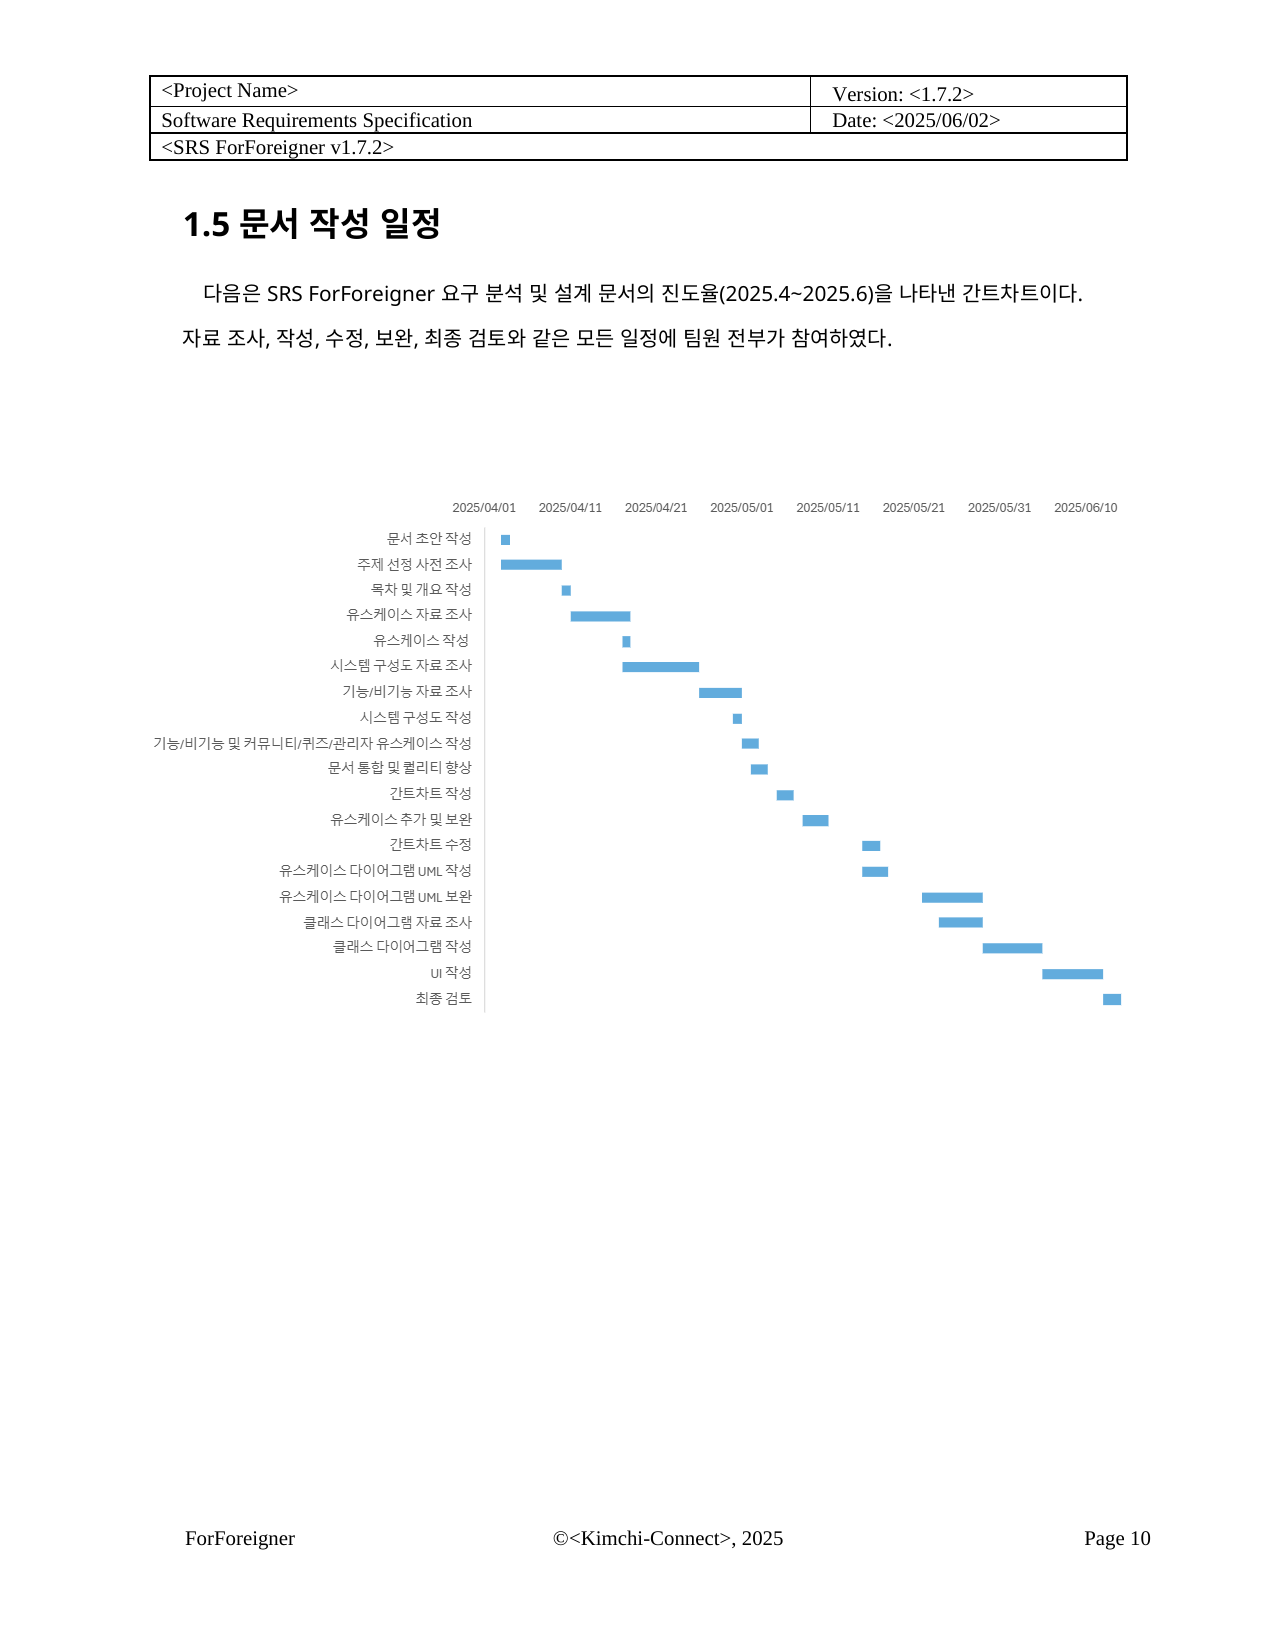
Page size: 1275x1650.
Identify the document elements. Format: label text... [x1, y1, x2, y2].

text 다음은 SRS ForForeigner 요구 분석 및 설계 문서의 진도율(2025.4~2025.6)을 나타낸 간트차트이다. 자료 조사, 작성, 수정, 보완, 최종 검토와 같은 모든 일정에 팀원 전부가 참여하였다. [183, 277, 1125, 352]
subtitle 1.5 문서 작성 일정 [150, 198, 1125, 246]
picture [150, 495, 1164, 1024]
